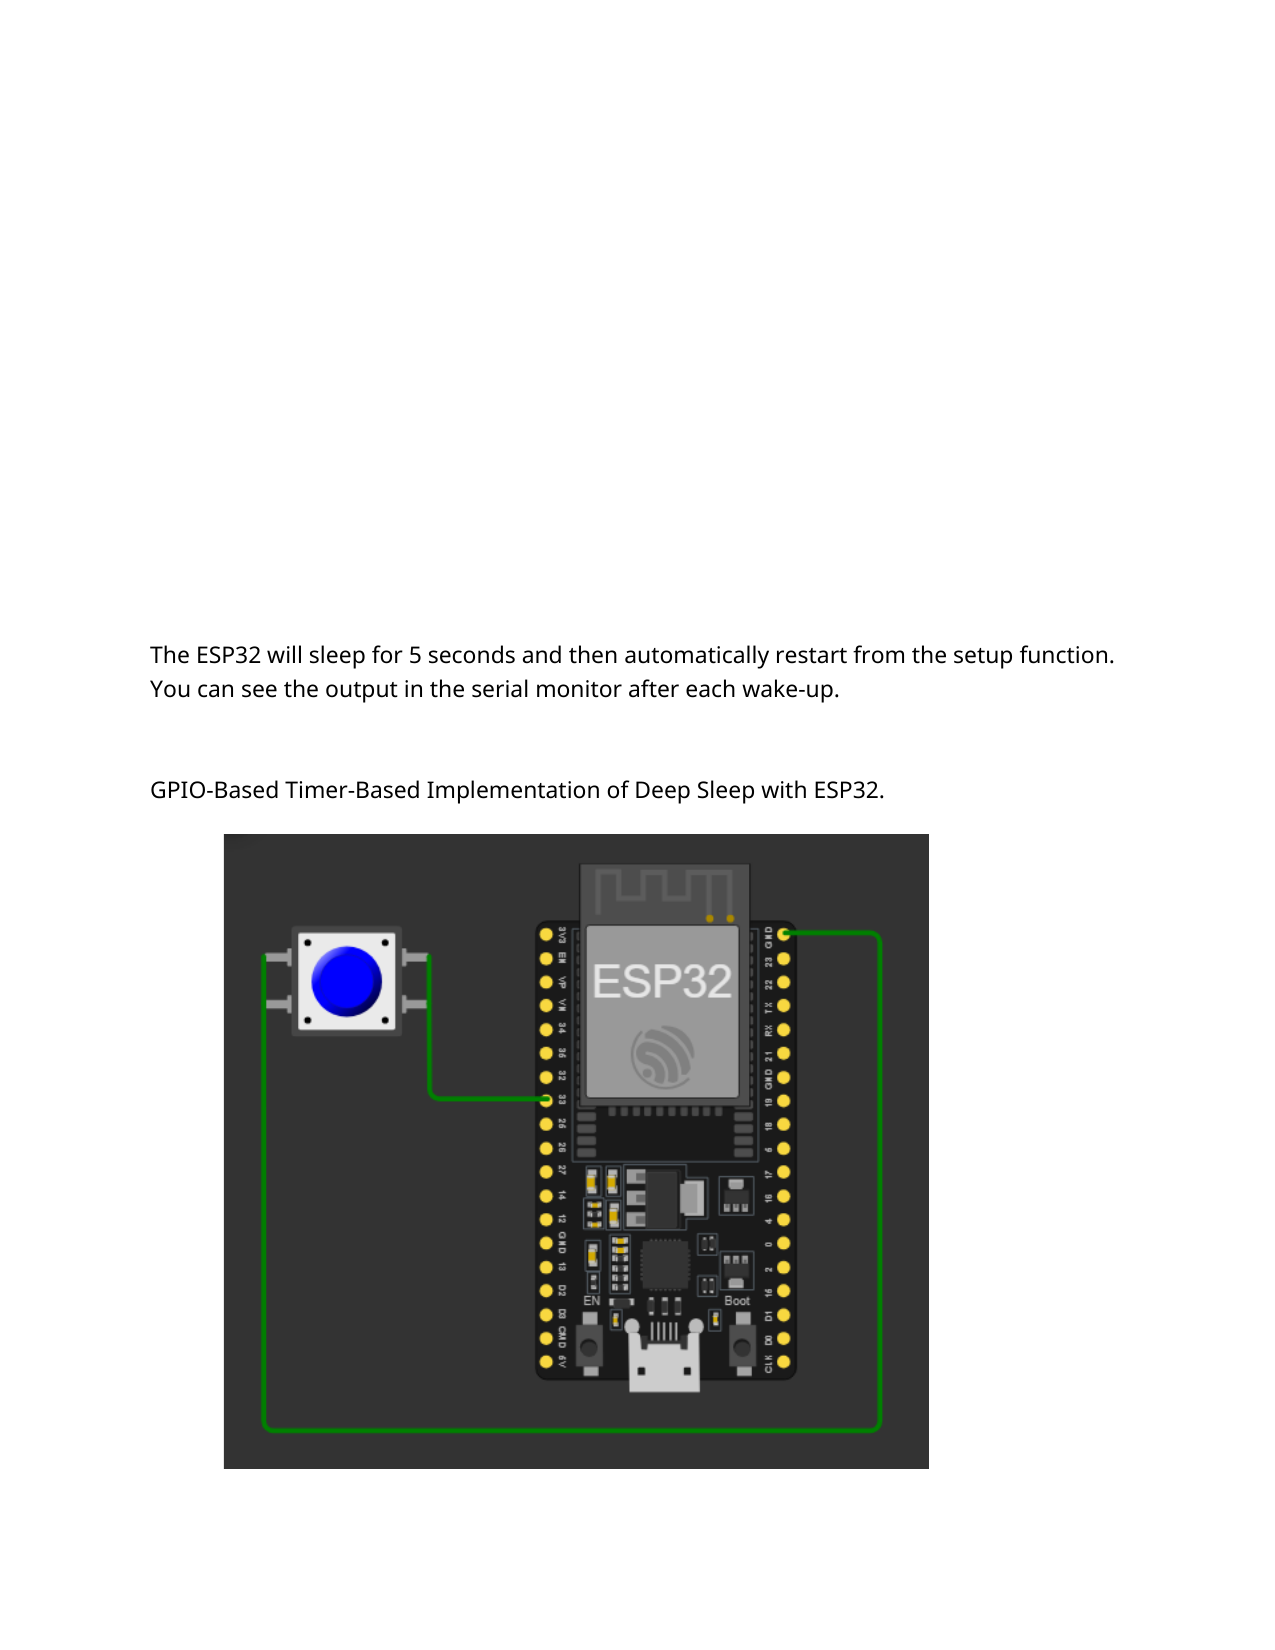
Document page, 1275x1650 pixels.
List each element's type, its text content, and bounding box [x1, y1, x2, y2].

text The ESP32 will sleep for 5 seconds and then automatically restart from the setup function. You can see the output in the serial monitor after each wake-up. [150, 639, 1125, 704]
picture [223, 834, 929, 1469]
text GPIO-Based Timer-Based Implementation of Deep Sleep with ESP32. [150, 773, 1125, 805]
